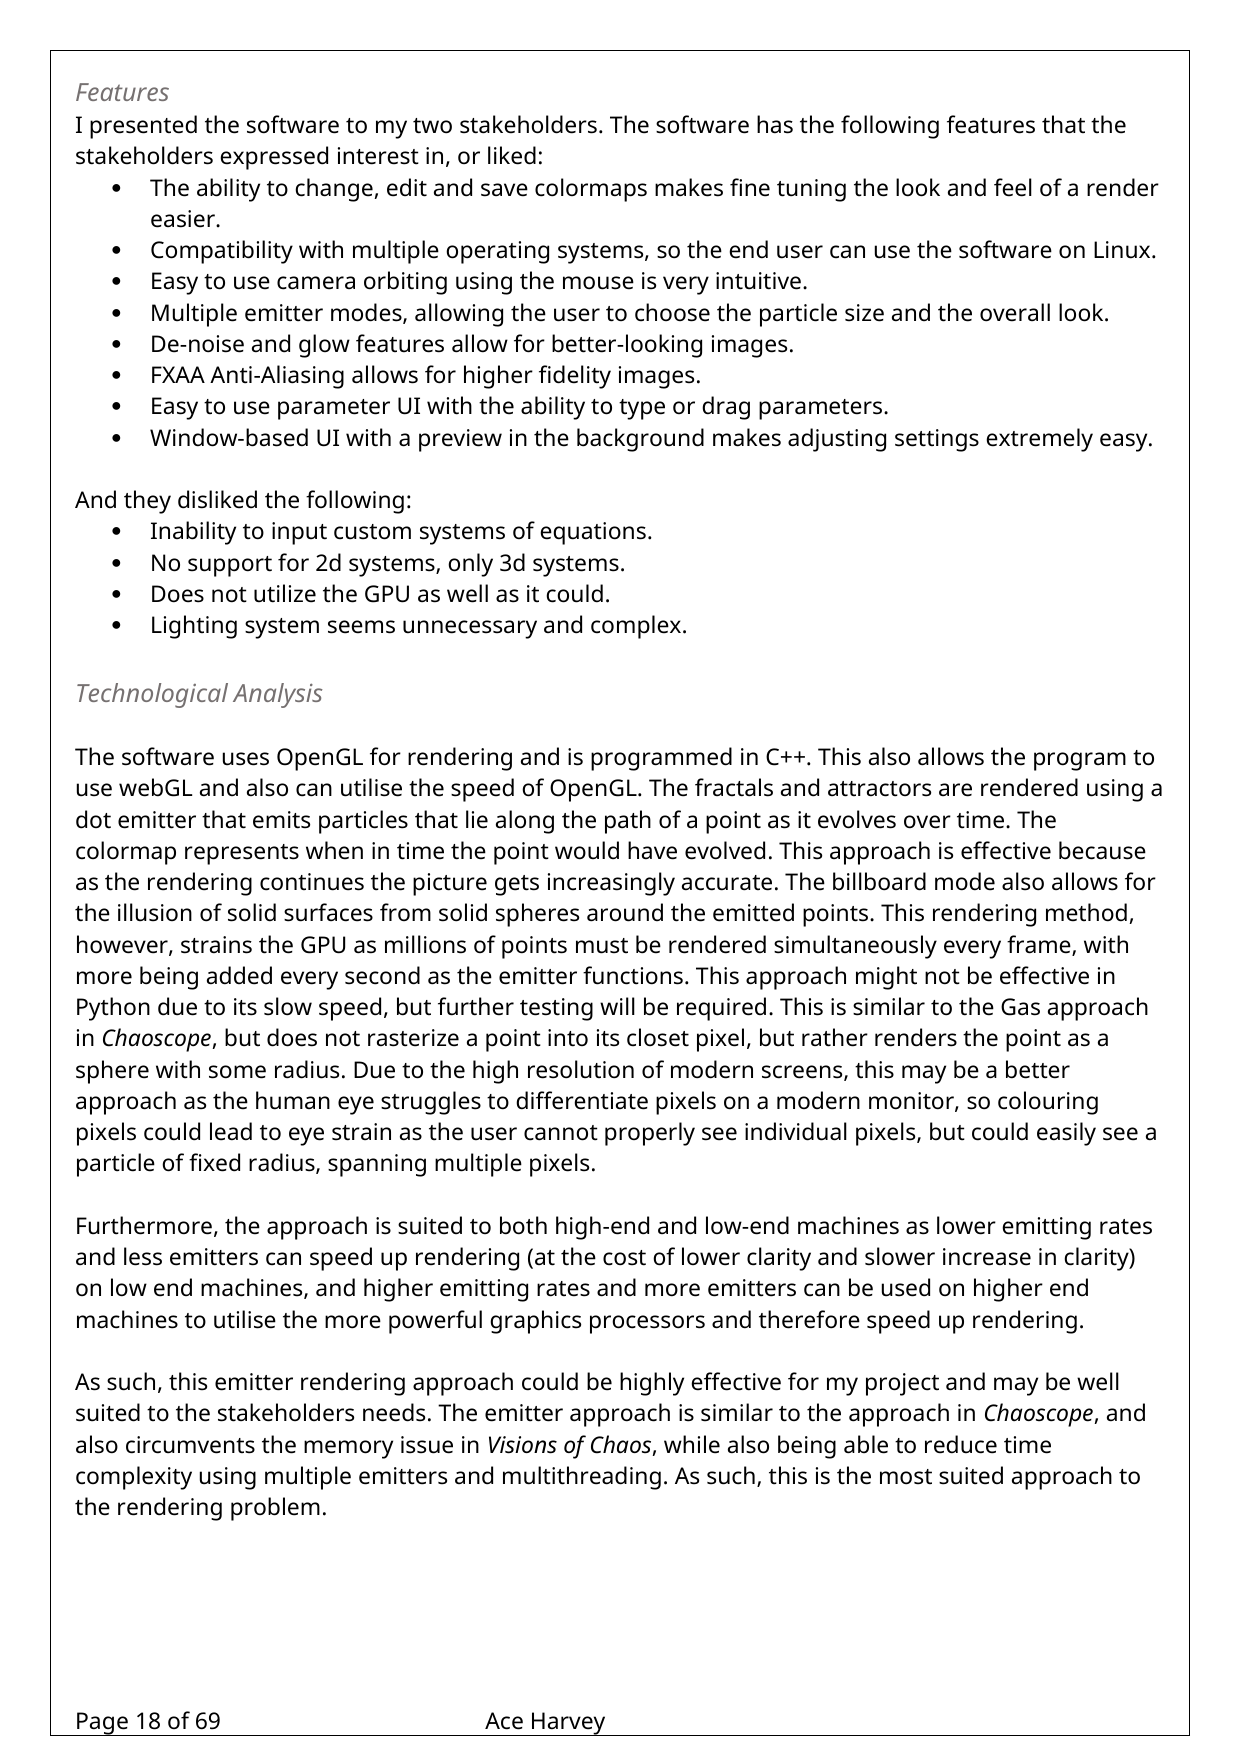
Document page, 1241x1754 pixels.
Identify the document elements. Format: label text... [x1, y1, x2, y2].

subtitle Technological Analysis [75, 676, 1165, 710]
list Lighting system seems unnecessary and complex. [112, 609, 1165, 640]
list Compatibility with multiple operating systems, so the end user can use the software on Linux. [112, 234, 1165, 265]
list The ability to change, edit and save colormaps makes fine tuning the look and feel of a render easier. [112, 172, 1165, 234]
subtitle Features [75, 75, 1165, 109]
list Easy to use camera orbiting using the mouse is very intuitive. [112, 265, 1165, 297]
list Easy to use parameter UI with the ability to type or drag parameters. [112, 390, 1165, 422]
list De-noise and glow features allow for better-looking images. [112, 328, 1165, 359]
list Multiple emitter modes, allowing the user to choose the particle size and the overall look. [112, 297, 1165, 328]
text Furthermore, the approach is suited to both high-end and low-end machines as lower emitting rates and less emitters can speed up rendering (at the cost of lower clarity and slower increase in clarity) on low end machines, and higher emitting rates and more emitters can be used on higher end machines to utilise the more powerful graphics processors and therefore speed up rendering. [75, 1210, 1165, 1335]
list No support for 2d systems, only 3d systems. [112, 547, 1165, 578]
list Does not utilize the GPU as well as it could. [112, 578, 1165, 609]
text The software uses OpenGL for rendering and is programmed in C++. This also allows the program to use webGL and also can utilise the speed of OpenGL. The fractals and attractors are rendered using a dot emitter that emits particles that lie along the path of a point as it evolves over time. The colormap represents when in time the point would have evolved. This approach is effective because as the rendering continues the picture gets increasingly accurate. The billboard mode also allows for the illusion of solid surfaces from solid spheres around the emitted points. This rendering method, however, strains the GPU as millions of points must be rendered simultaneously every frame, with more being added every second as the emitter functions. This approach might not be effective in Python due to its slow speed, but further testing will be required. This is similar to the Gas approach in Chaoscope, but does not rasterize a point into its closet pixel, but rather renders the point as a sphere with some radius. Due to the high resolution of modern screens, this may be a better approach as the human eye struggles to differentiate pixels on a modern monitor, so colouring pixels could lead to eye strain as the user cannot properly see individual pixels, but could easily see a particle of fixed radius, spanning multiple pixels. [75, 741, 1165, 1178]
list Window-based UI with a preview in the background makes adjusting settings extremely easy. [112, 422, 1165, 453]
text As such, this emitter rendering approach could be highly effective for my project and may be well suited to the stakeholders needs. The emitter approach is similar to the approach in Chaoscope, and also circumvents the memory issue in Visions of Chaos, while also being able to reduce time complexity using multiple emitters and multithreading. As such, this is the most suited approach to the rendering problem. [75, 1366, 1165, 1522]
list Inability to input custom systems of equations. [112, 515, 1165, 547]
text I presented the software to my two stakeholders. The software has the following features that the stakeholders expressed interest in, or liked: [75, 109, 1165, 172]
text And they disliked the following: [75, 484, 1165, 515]
list FXAA Anti-Aliasing allows for higher fidelity images. [112, 359, 1165, 390]
